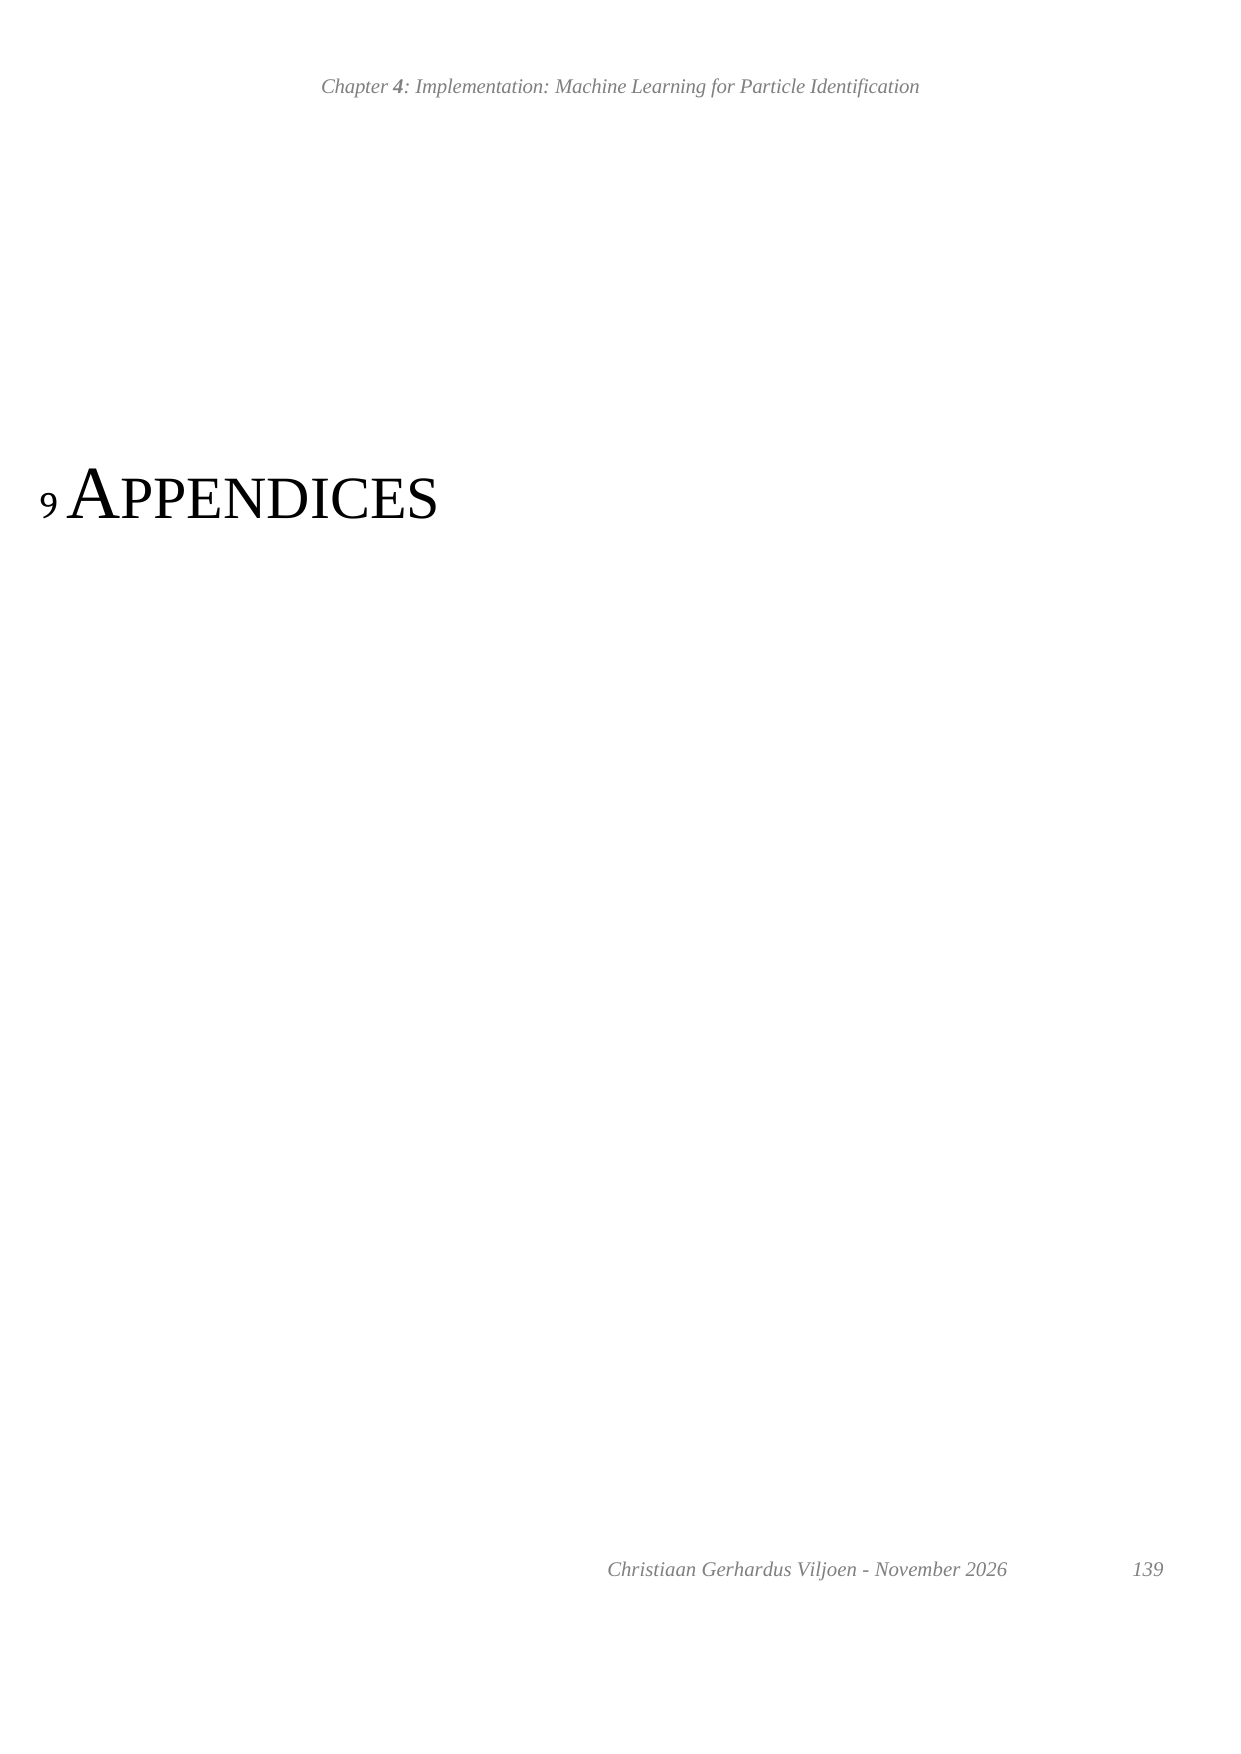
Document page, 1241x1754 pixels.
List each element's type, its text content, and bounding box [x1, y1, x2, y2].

subtitle Appendices [39, 448, 1165, 534]
